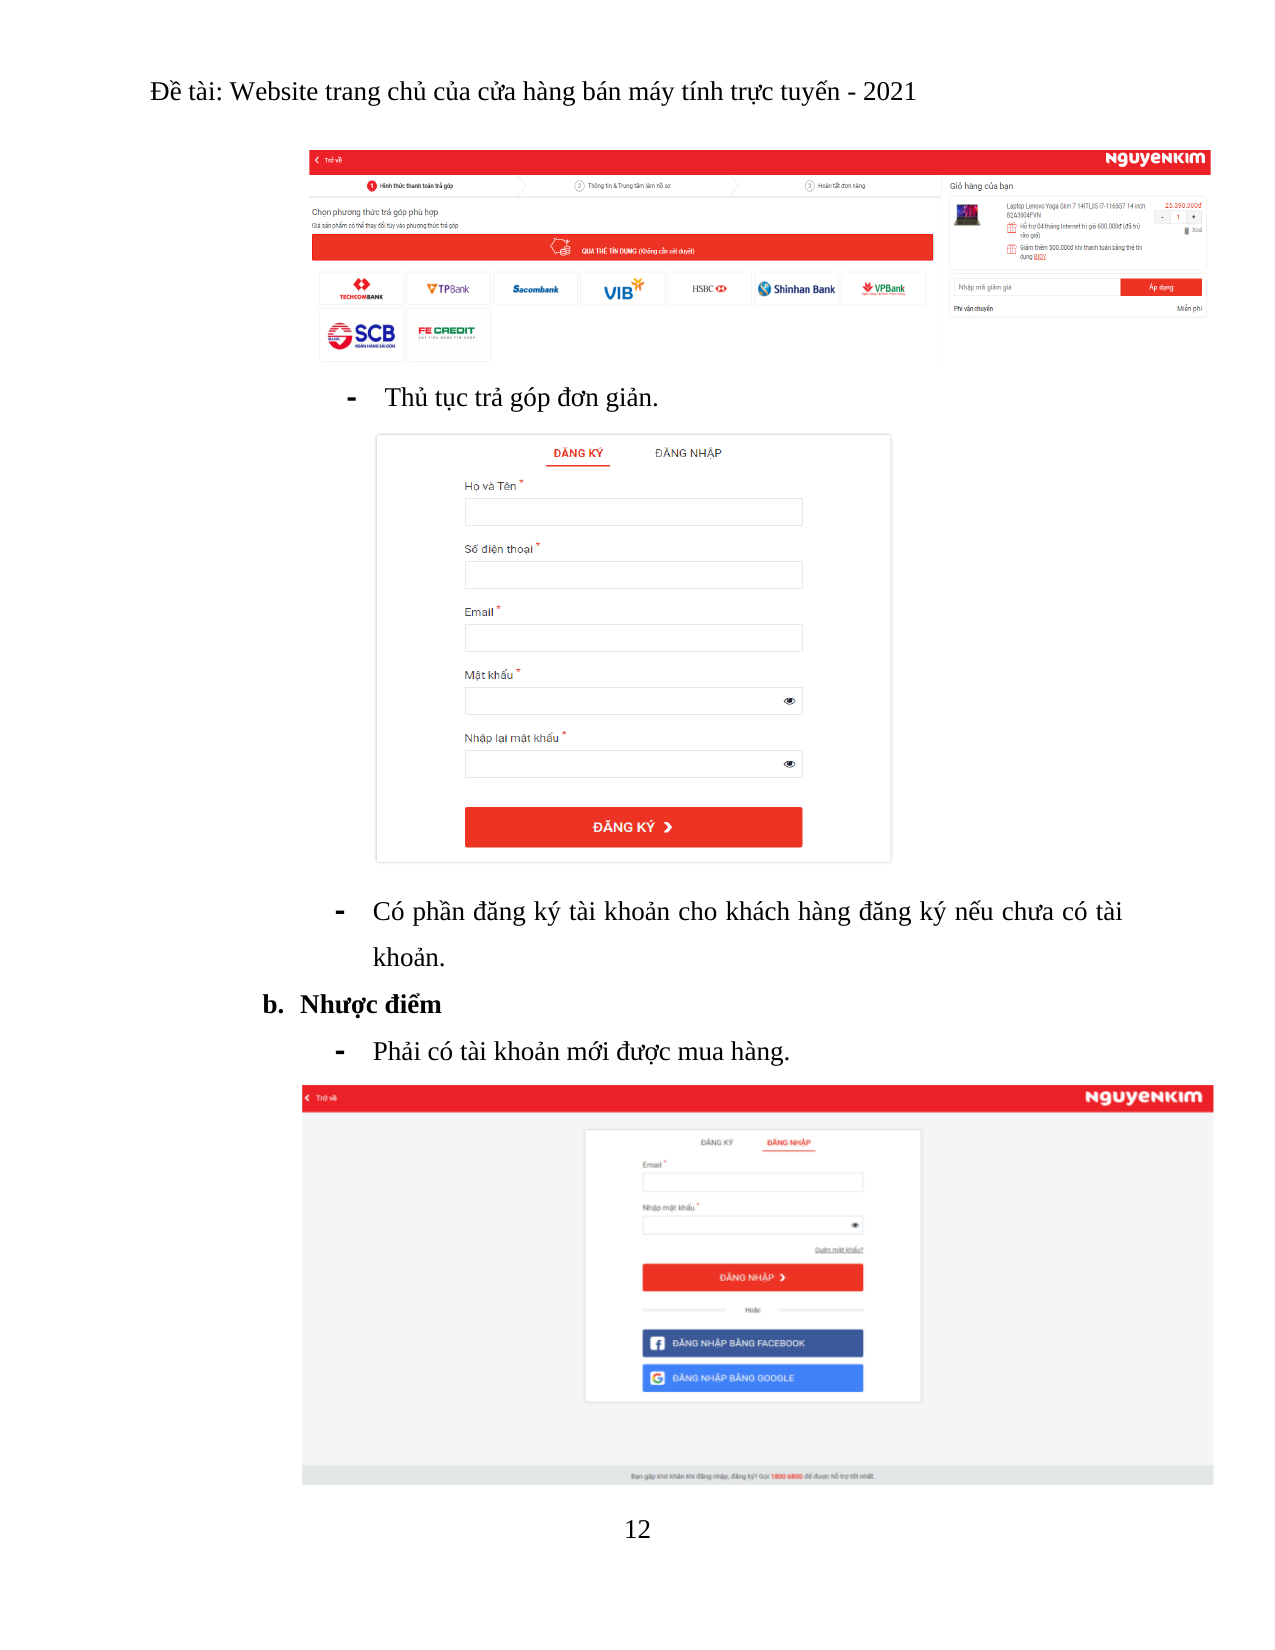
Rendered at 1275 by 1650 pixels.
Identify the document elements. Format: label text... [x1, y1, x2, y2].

list Phải có tài khoản mới được mua hàng. [335, 1035, 1125, 1066]
list Nhược điểm [262, 988, 1125, 1019]
picture [372, 428, 902, 880]
list Có phần đăng ký tài khoản cho khách hàng đăng ký nếu chưa có tài khoản. [335, 895, 1125, 973]
picture [309, 150, 1211, 366]
list Thủ tục trả góp đơn giản. [347, 381, 1125, 413]
picture [300, 1081, 1219, 1490]
